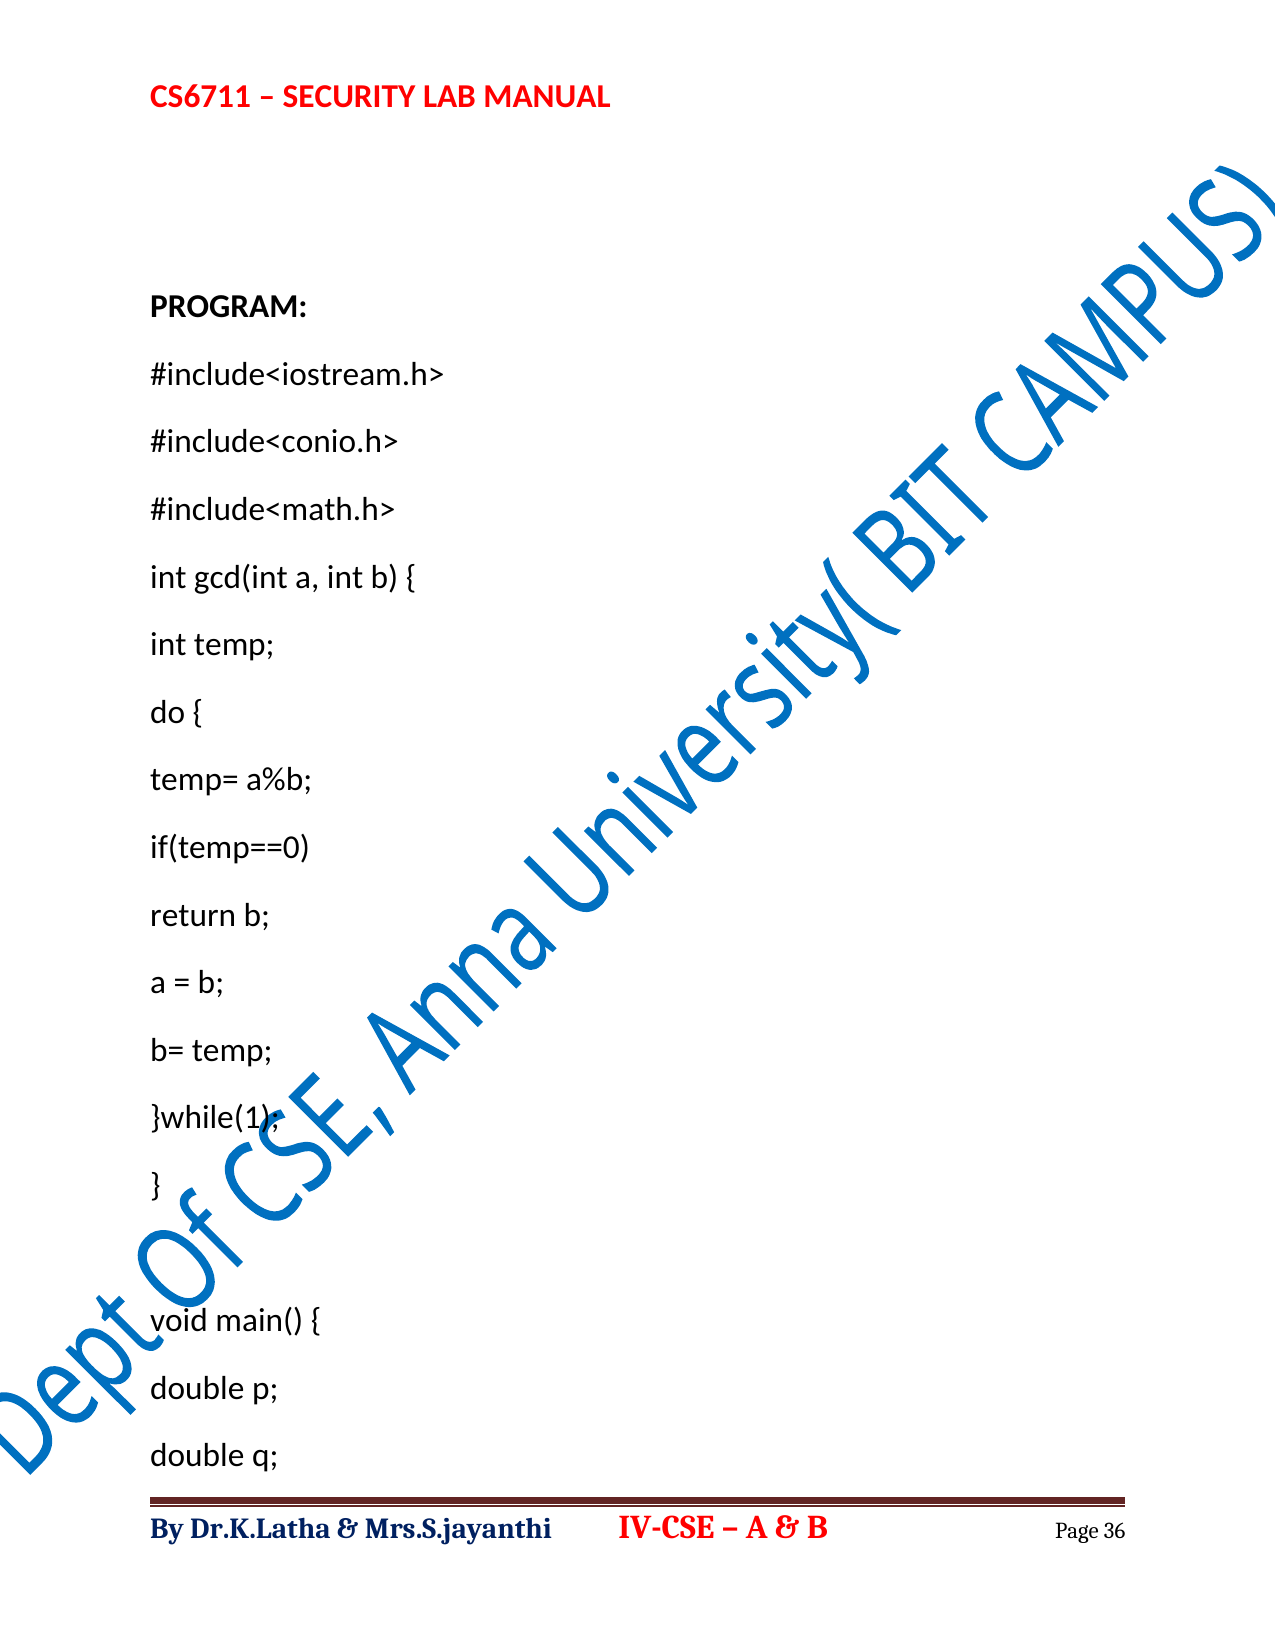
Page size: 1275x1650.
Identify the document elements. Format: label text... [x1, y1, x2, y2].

text void main() { [150, 1299, 1125, 1340]
text PROGRAM: [150, 285, 1125, 326]
text double p; [150, 1367, 1125, 1408]
text a = b; [150, 961, 1125, 1002]
text #include<math.h> [150, 488, 1125, 529]
text b= temp; [150, 1029, 1125, 1069]
text double q; [150, 1434, 1125, 1475]
text }while(1); [150, 1096, 1125, 1137]
text do { [150, 691, 1125, 732]
text #include<iostream.h> [150, 353, 1125, 393]
text return b; [150, 894, 1125, 934]
text } [150, 1164, 1125, 1205]
text int temp; [150, 623, 1125, 664]
text #include<conio.h> [150, 420, 1125, 461]
text if(temp==0) [150, 826, 1125, 867]
text temp= a%b; [150, 758, 1125, 799]
text int gcd(int a, int b) { [150, 556, 1125, 596]
